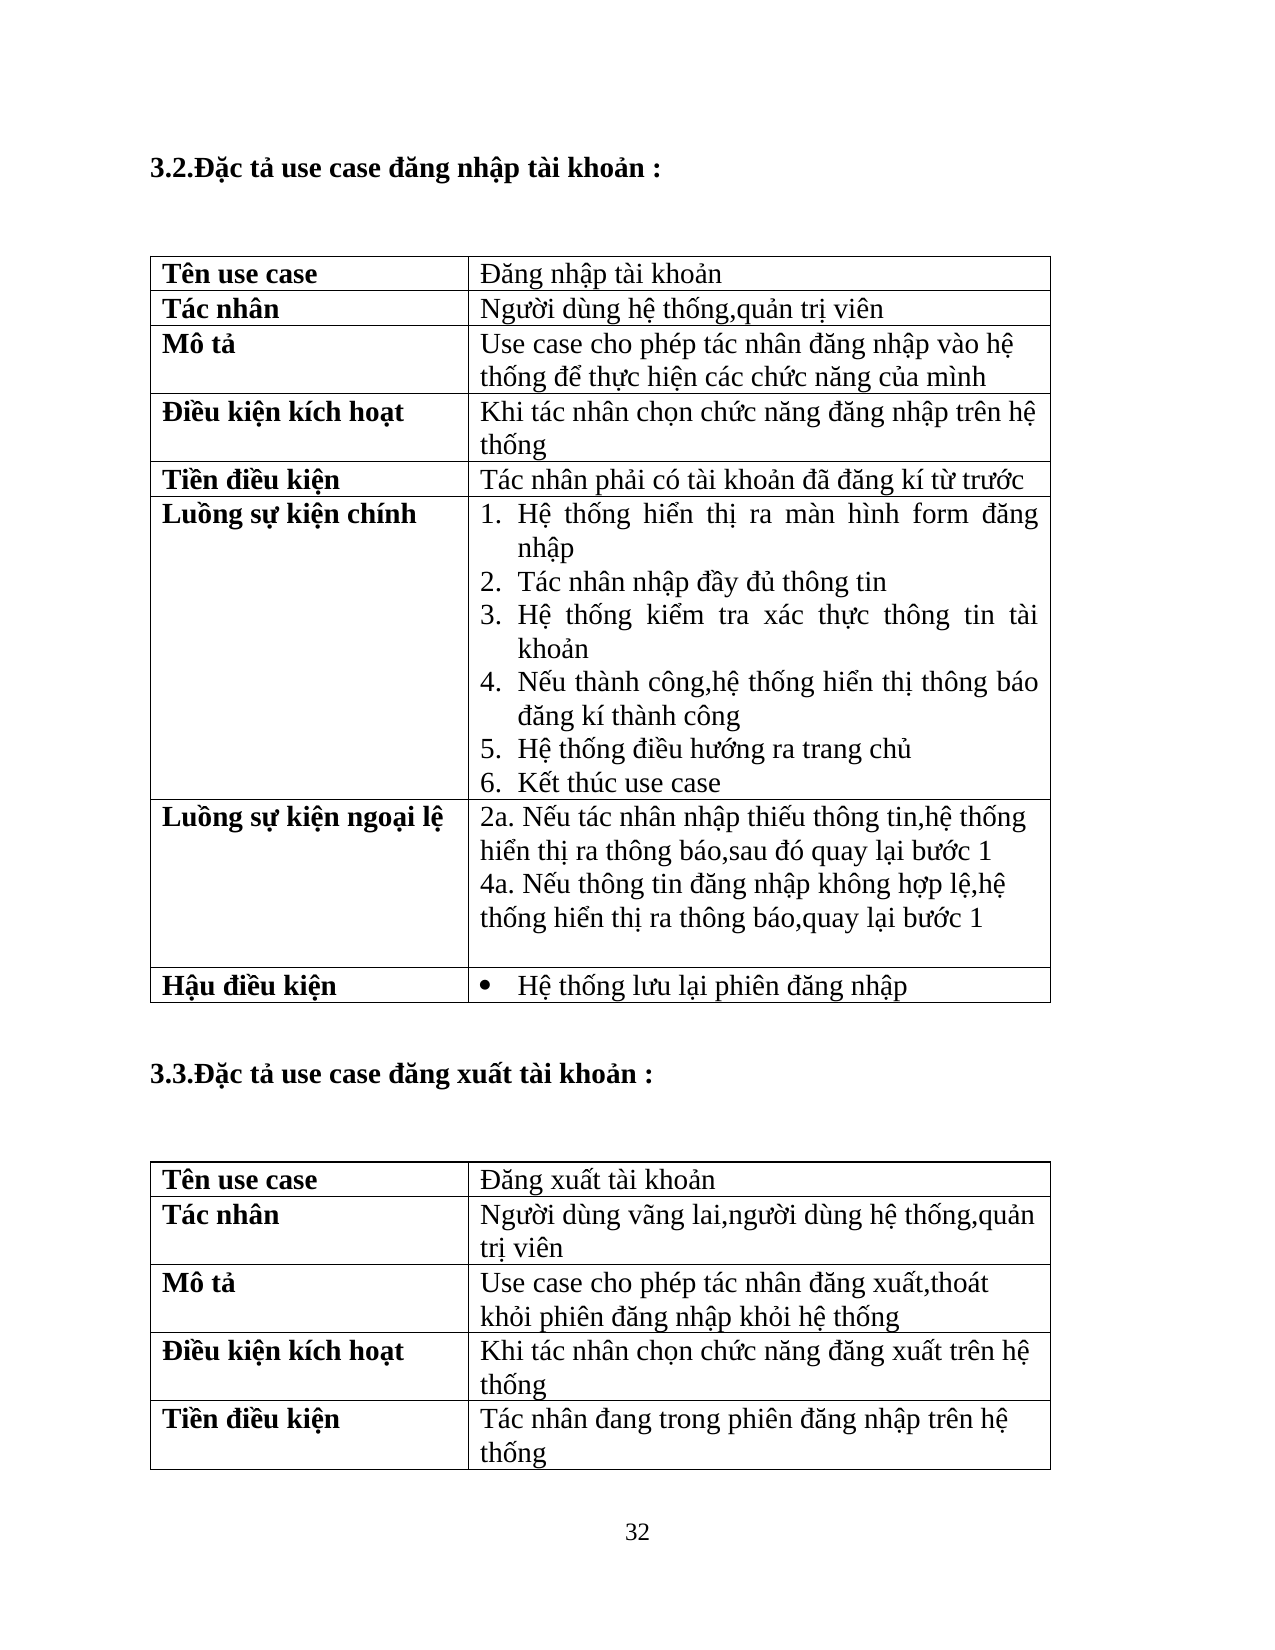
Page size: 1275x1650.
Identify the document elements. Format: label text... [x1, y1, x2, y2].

table_cell Điều kiện kích hoạt [151, 1333, 468, 1400]
text 3.3.Đặc tả use case đăng xuất tài khoản : [150, 1056, 1125, 1089]
table_cell Tiền điều kiện [151, 1401, 468, 1468]
text 3.2.Đặc tả use case đăng nhập tài khoản : [150, 150, 1125, 183]
table_cell Hệ thống lưu lại phiên đăng nhập [469, 968, 1050, 1002]
table_cell Hậu điều kiện [151, 968, 468, 1002]
table_cell Tác nhân đang trong phiên đăng nhập trên hệ thống [469, 1401, 1050, 1468]
table_cell Luồng sự kiện chính [151, 497, 468, 798]
table_cell Luồng sự kiện ngoại lệ [151, 800, 468, 967]
table_cell Người dùng vãng lai,người dùng hệ thống,quản trị viên [469, 1197, 1050, 1264]
table_cell Mô tả [151, 1265, 468, 1332]
table_cell Use case cho phép tác nhân đăng nhập vào hệ thống để thực hiện các chức năng của mình [469, 326, 1050, 393]
table_cell 2a. Nếu tác nhân nhập thiếu thông tin,hệ thống hiển thị ra thông báo,sau đó quay lại bước 1 4a. Nếu thông tin đăng nhập không hợp lệ,hệ thống hiển thị ra thông báo,quay lại bước 1 [469, 800, 1050, 967]
table_cell Điều kiện kích hoạt [151, 394, 468, 461]
table_header Tên use case [151, 257, 468, 290]
table_cell Khi tác nhân chọn chức năng đăng nhập trên hệ thống [469, 394, 1050, 461]
table_cell Hệ thống hiển thị ra màn hình form đăng nhập Tác nhân nhập đầy đủ thông tin Hệ thống kiểm tra xác thực thông tin tài khoản Nếu thành công,hệ thống hiển thị thông báo đăng kí thành công Hệ thống điều hướng ra trang chủ Kết thúc use case [469, 497, 1050, 798]
table_cell Tác nhân phải có tài khoản đã đăng kí từ trước [469, 462, 1050, 496]
table_header Tên use case [151, 1163, 468, 1196]
table_cell Tác nhân [151, 291, 468, 325]
table_cell Tác nhân [151, 1197, 468, 1264]
table_cell Use case cho phép tác nhân đăng xuất,thoát khỏi phiên đăng nhập khỏi hệ thống [469, 1265, 1050, 1332]
table_header Đăng xuất tài khoản [469, 1163, 1050, 1196]
table_cell Người dùng hệ thống,quản trị viên [469, 291, 1050, 325]
table_header Đăng nhập tài khoản [469, 257, 1050, 290]
table_cell Mô tả [151, 326, 468, 393]
table_cell Khi tác nhân chọn chức năng đăng xuất trên hệ thống [469, 1333, 1050, 1400]
table_cell Tiền điều kiện [151, 462, 468, 496]
